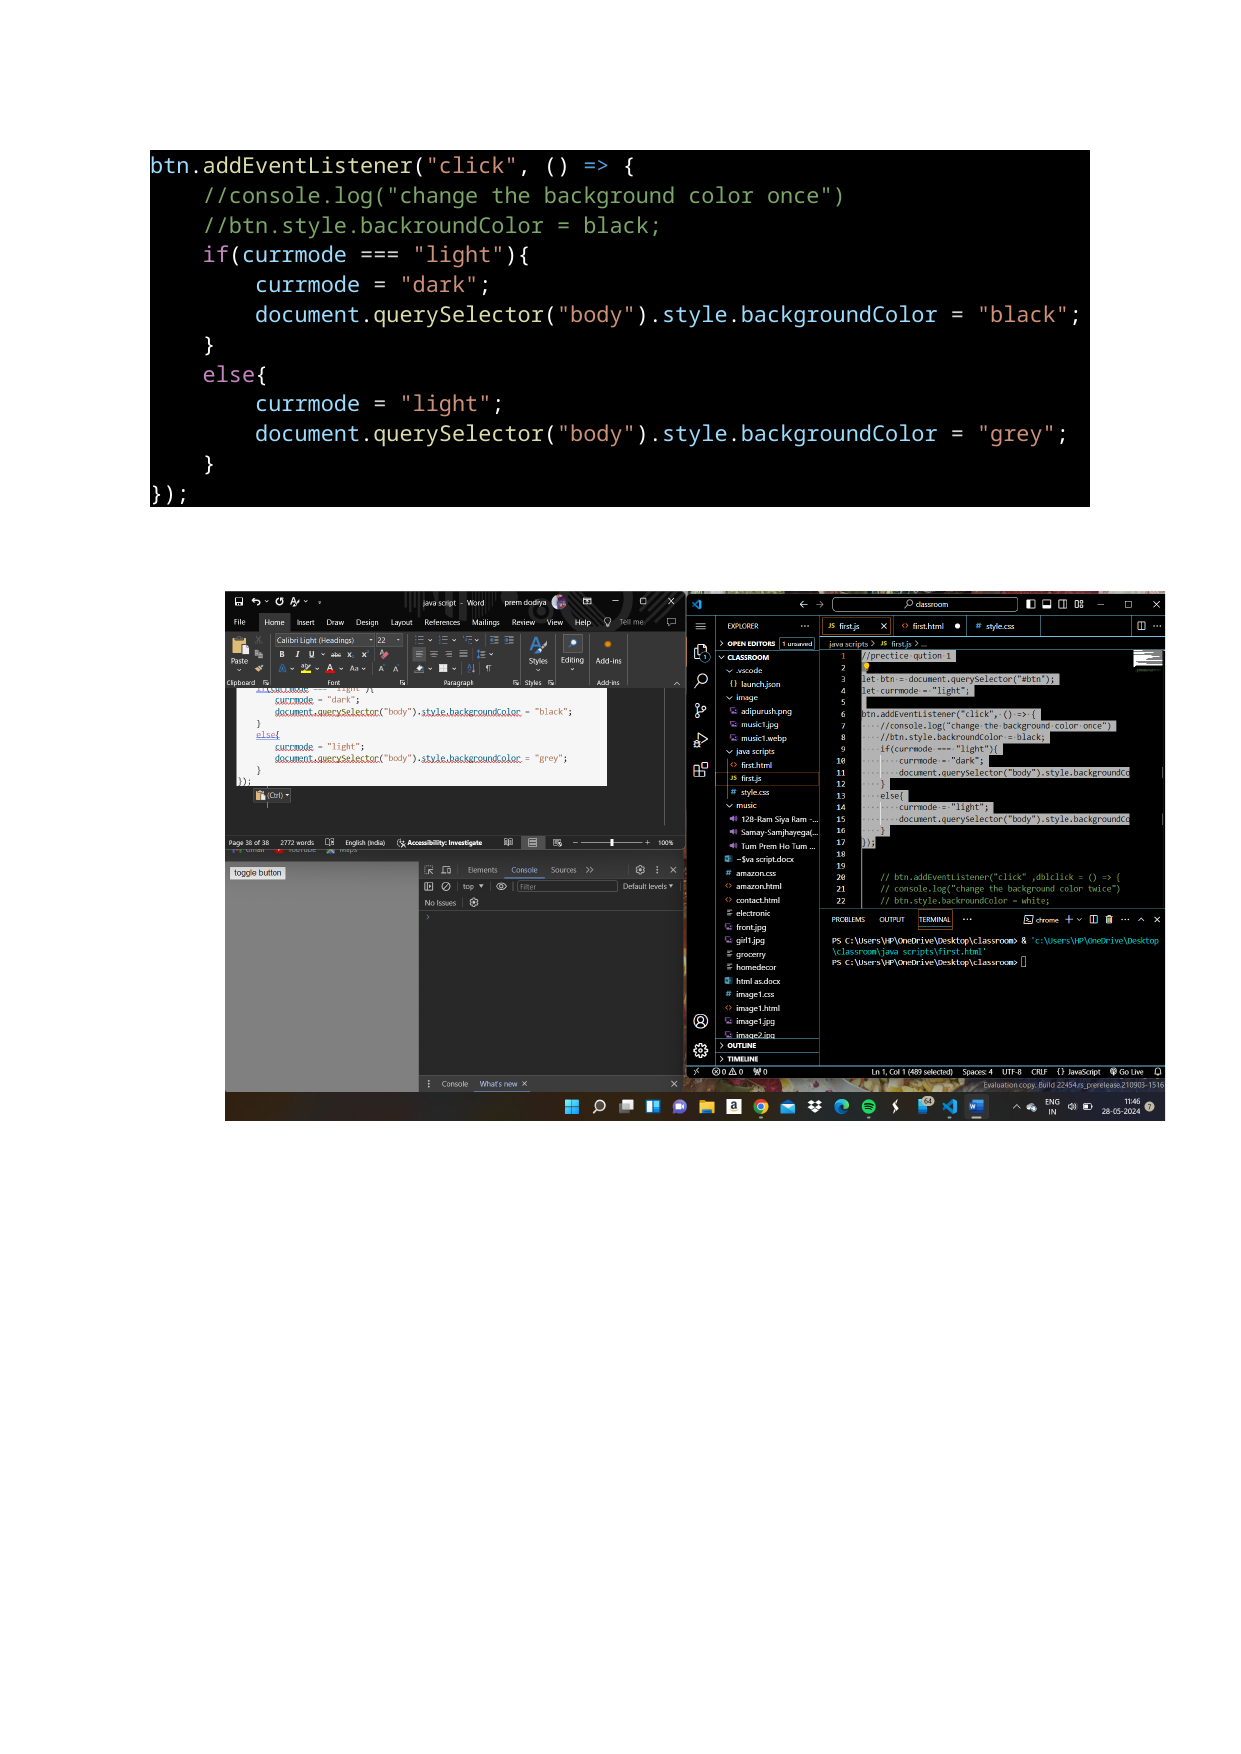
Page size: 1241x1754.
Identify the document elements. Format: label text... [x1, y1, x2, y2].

picture [225, 591, 1166, 1121]
text btn.addEventListener("click", () => { [150, 150, 1090, 180]
text if(currmode === "light"){ [150, 239, 1090, 269]
text document.querySelector("body").style.backgroundColor = "black"; [150, 299, 1090, 329]
text } [150, 329, 1090, 358]
text //btn.style.backroundColor = black; [150, 209, 1090, 239]
text else{ [150, 358, 1090, 388]
text }); [150, 478, 1090, 507]
text document.querySelector("body").style.backgroundColor = "grey"; [150, 418, 1090, 448]
text //console.log("change the background color once") [150, 180, 1090, 209]
text currmode = "dark"; [150, 269, 1090, 299]
text currmode = "light"; [150, 388, 1090, 418]
text } [150, 448, 1090, 478]
